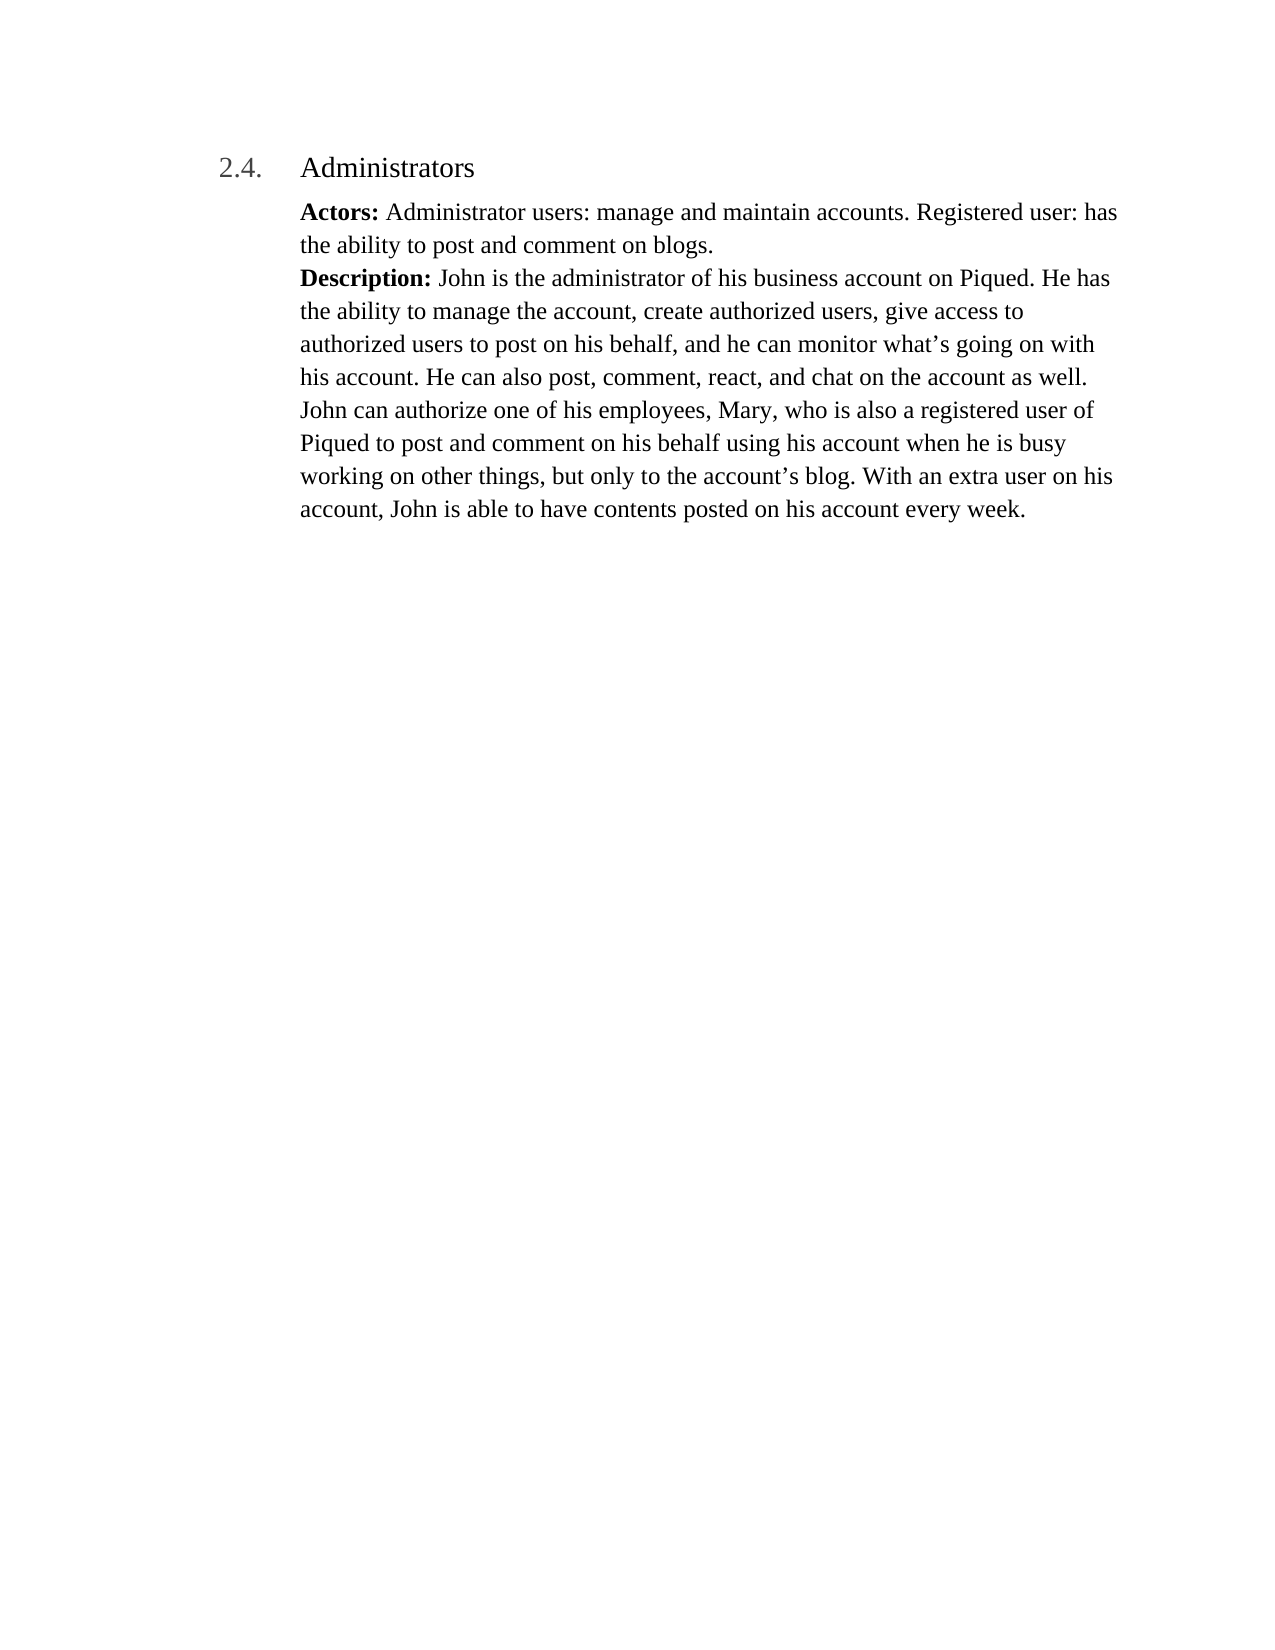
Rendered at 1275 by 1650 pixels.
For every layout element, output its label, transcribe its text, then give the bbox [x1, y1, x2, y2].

text Description: John is the administrator of his business account on Piqued. He has the ability to manage the account, create authorized users, give access to authorized users to post on his behalf, and he can monitor what’s going on with his account. He can also post, comment, react, and chat on the account as well. John can authorize one of his employees, Mary, who is also a registered user of Piqued to post and comment on his behalf using his account when he is busy working on other things, but only to the account’s blog. With an extra user on his account, John is able to have contents posted on his account every week. [300, 263, 1125, 523]
text Actors: Administrator users: manage and maintain accounts. Registered user: has the ability to post and comment on blogs. [300, 197, 1125, 259]
subtitle Administrators [262, 150, 1125, 183]
